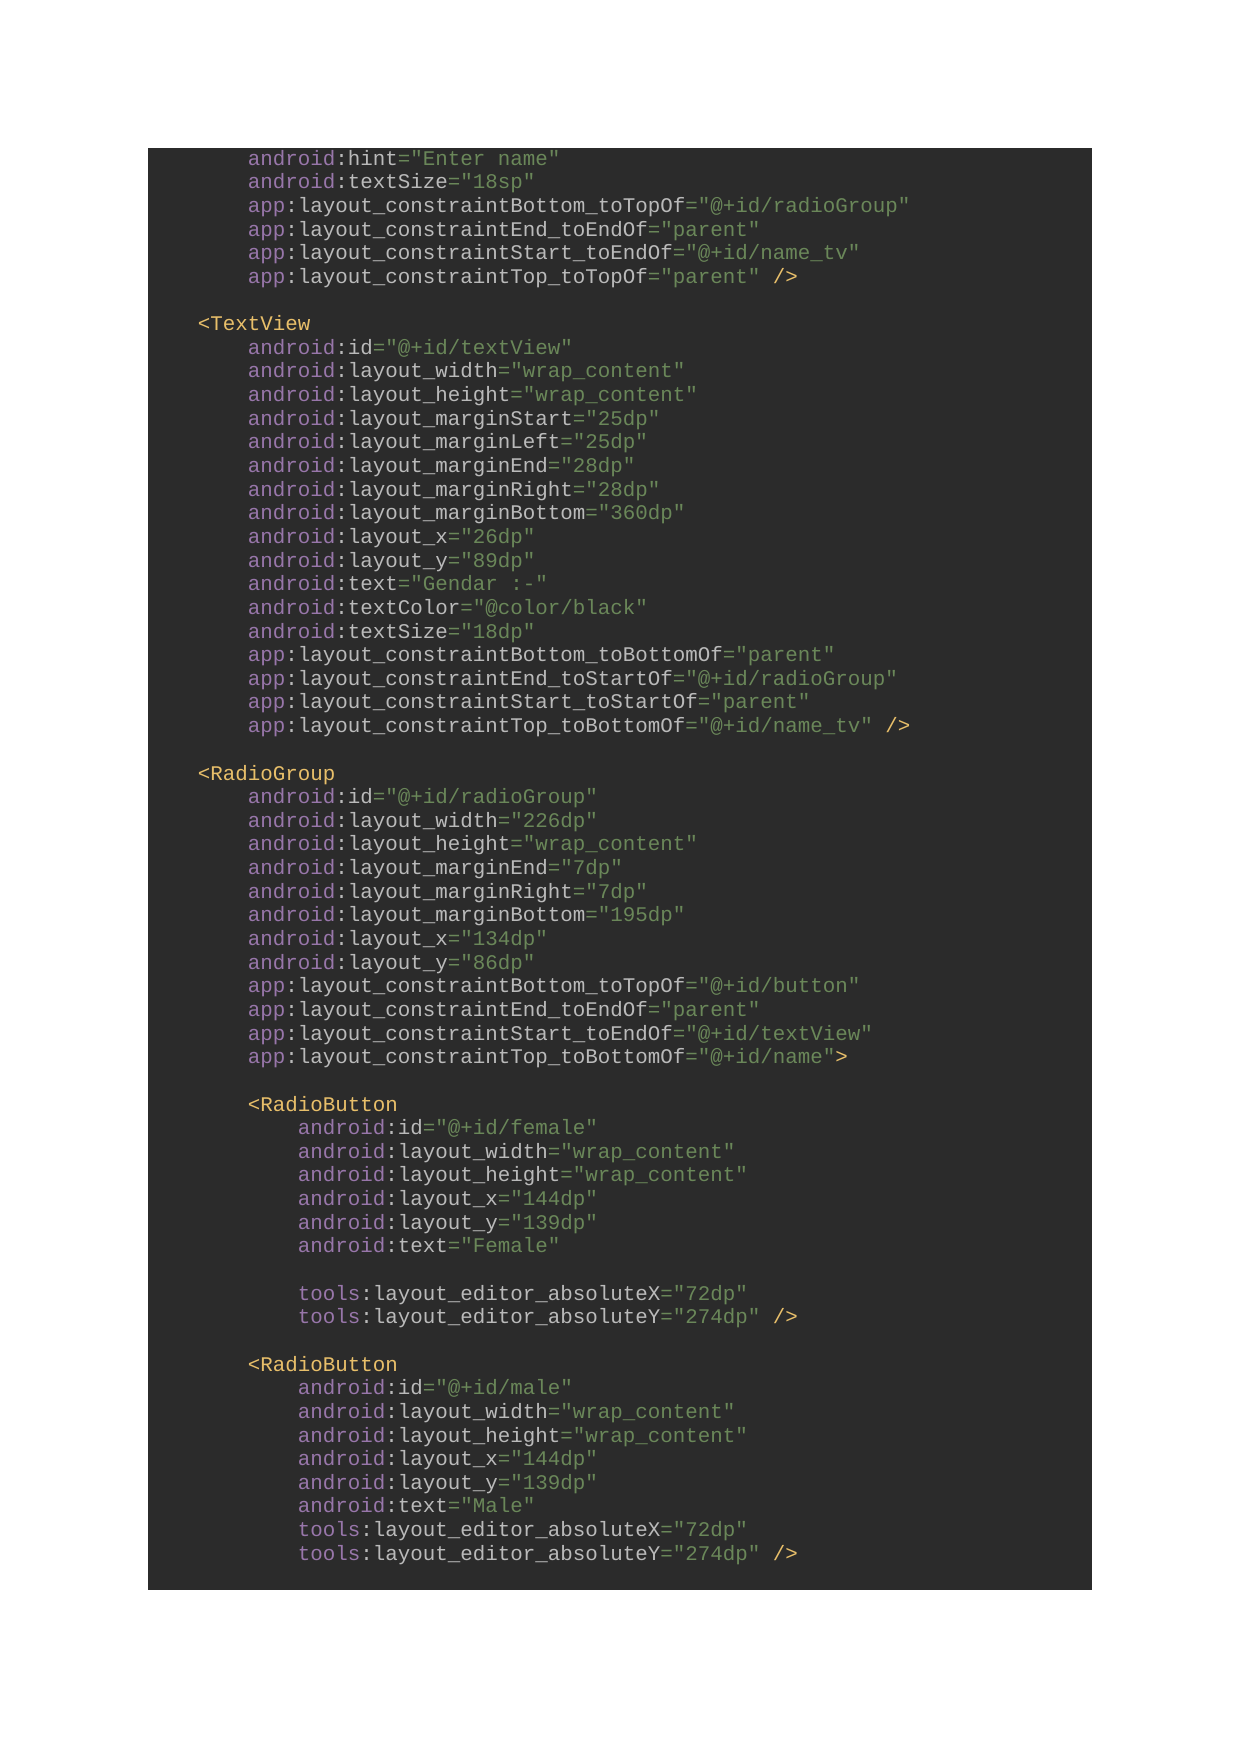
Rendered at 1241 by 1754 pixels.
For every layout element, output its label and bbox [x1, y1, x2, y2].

text [148, 148, 1092, 1590]
